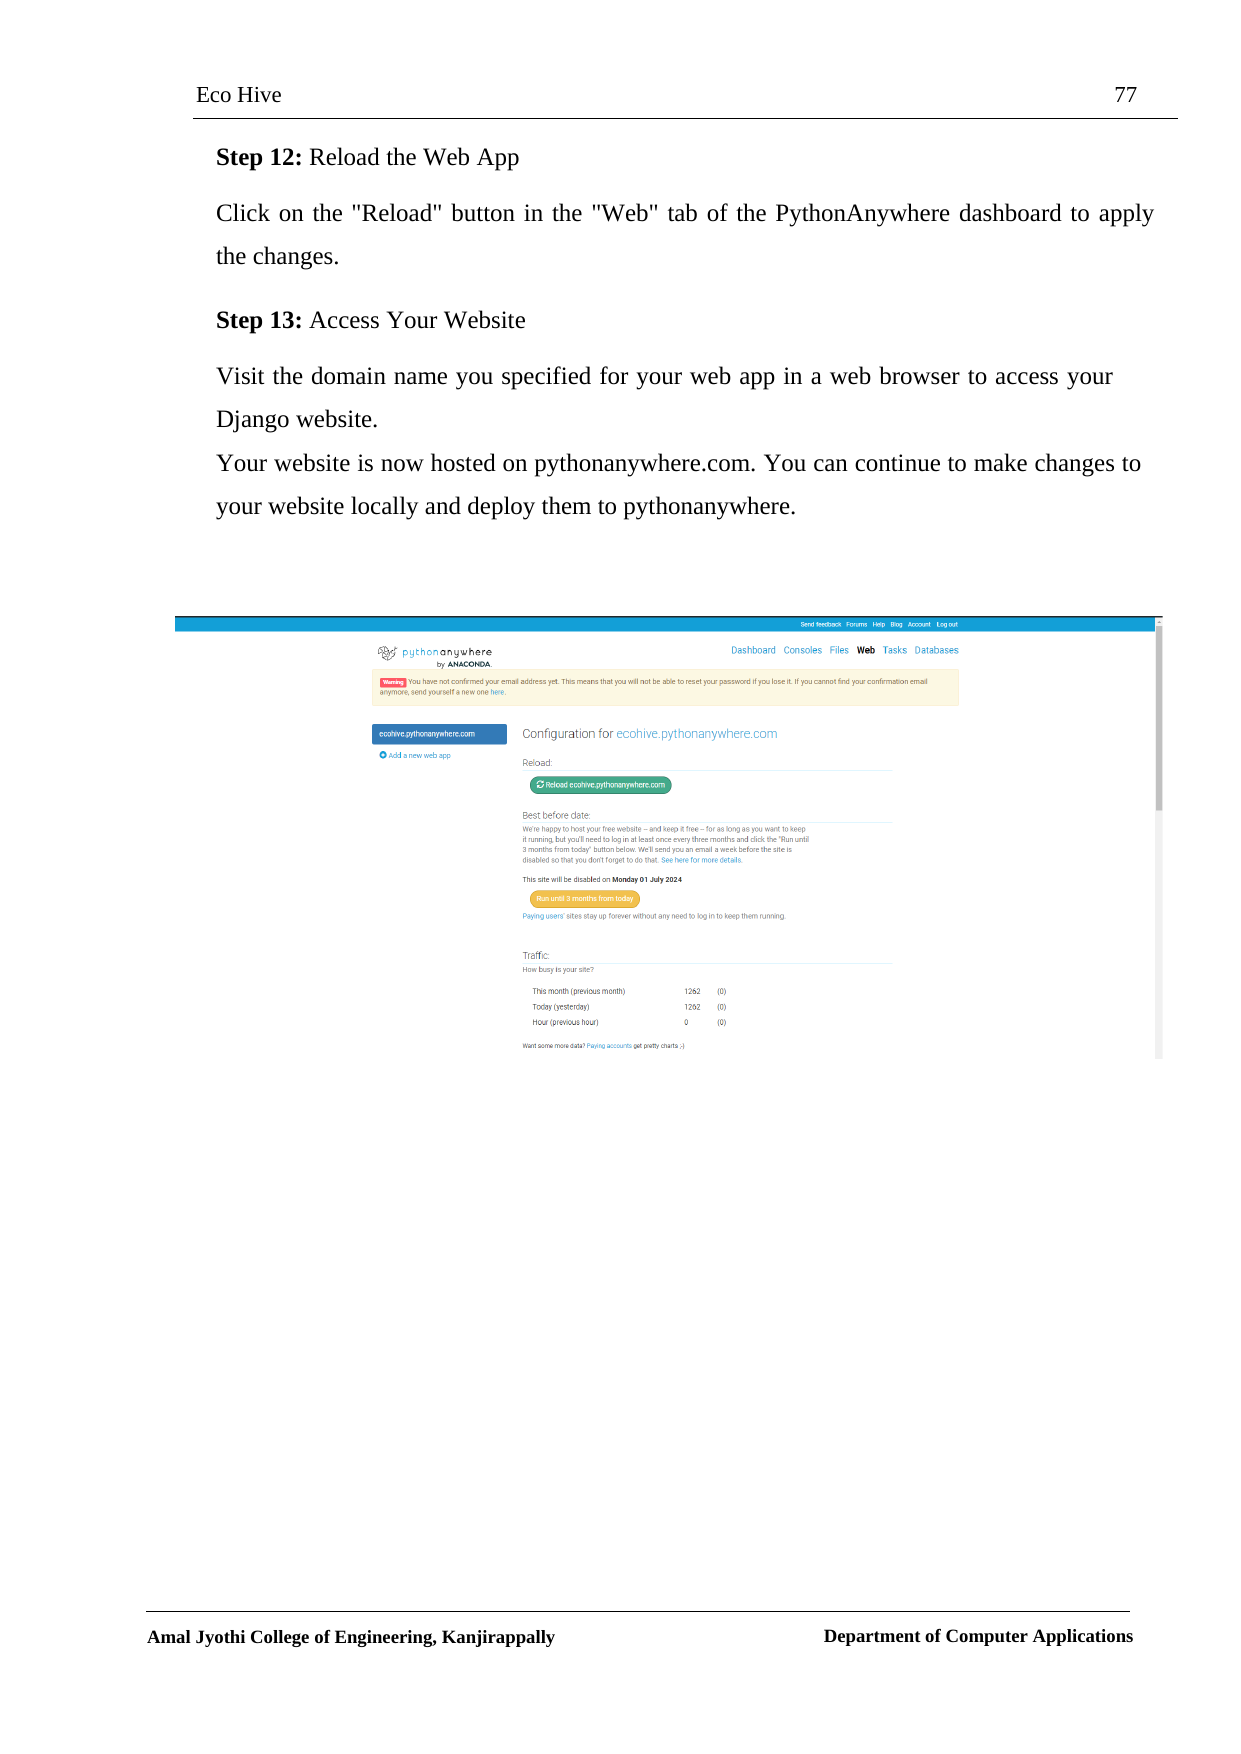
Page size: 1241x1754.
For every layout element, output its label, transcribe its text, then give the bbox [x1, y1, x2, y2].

text Visit the domain name you specified for your web app in a web browser to access your Django website. [216, 361, 1162, 433]
text Step 12: Reload the Web App [216, 142, 1162, 170]
text Step 13: Access Your Website [216, 305, 1162, 334]
text Click on the "Reload" button in the "Web" tab of the PythonAnywhere dashboard to apply the changes. [216, 198, 1162, 270]
text Your website is now hosted on pythonanywhere.com. You can continue to make changes to your website locally and deploy them to pythonanywhere. [216, 448, 1162, 519]
picture [175, 616, 1163, 1059]
